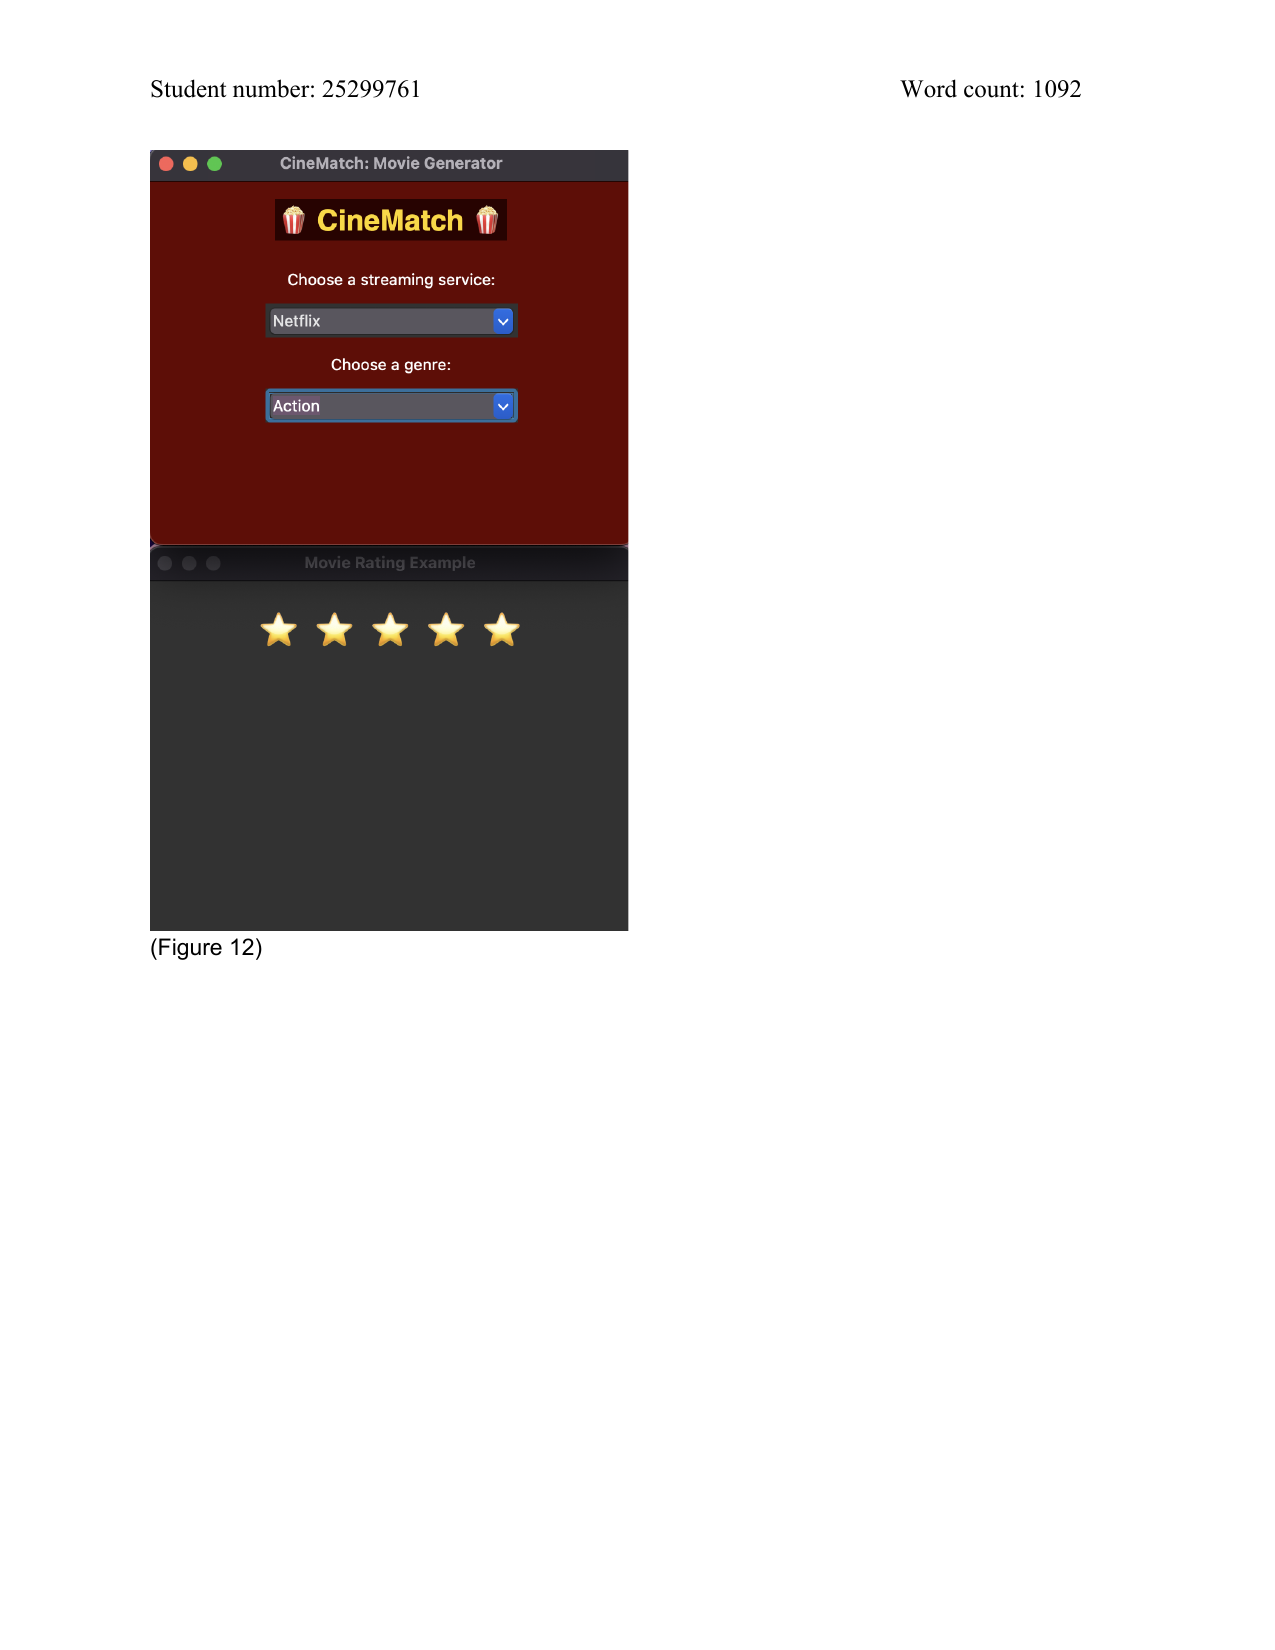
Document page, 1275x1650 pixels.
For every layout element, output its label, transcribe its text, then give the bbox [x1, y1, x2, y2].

picture [150, 150, 629, 931]
text (Figure 12) [150, 934, 1125, 961]
